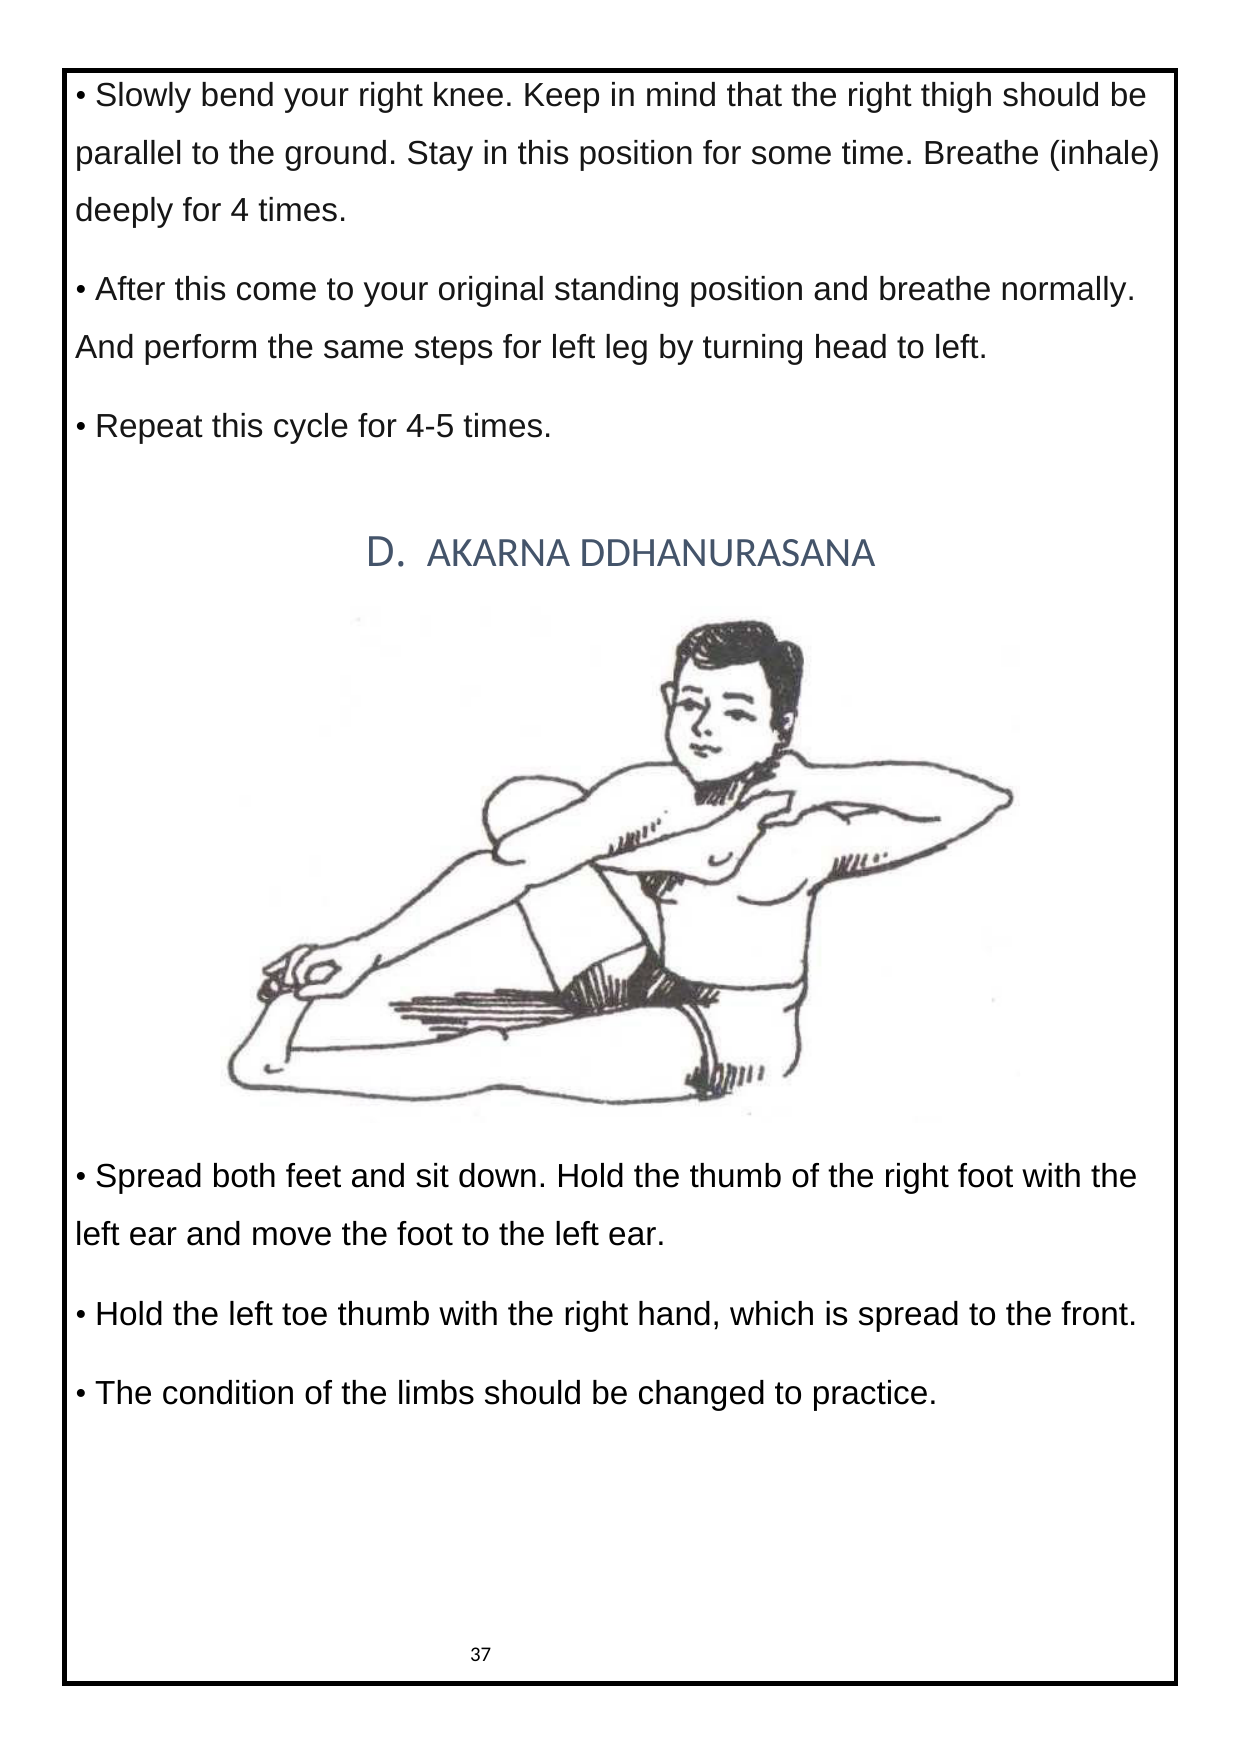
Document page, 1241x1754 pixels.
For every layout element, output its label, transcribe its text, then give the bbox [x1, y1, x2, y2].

text • After this come to your original standing position and breathe normally. And perform the same steps for left leg by turning head to left. [75, 269, 1165, 366]
text • The condition of the limbs should be changed to practice. [75, 1373, 1165, 1412]
text D. AKARNA DDHANURASANA [75, 521, 1165, 578]
text • Spread both feet and sit down. Hold the thumb of the right foot with the left ear and move the foot to the left ear. [75, 1157, 1165, 1253]
text • Slowly bend your right knee. Keep in mind that the right thigh should be parallel to the ground. Stay in this position for some time. Breathe (inhale) deeply for 4 times. [75, 75, 1165, 229]
text • Hold the left toe thumb with the right hand, which is spread to the front. [75, 1293, 1165, 1332]
text • Repeat this cycle for 4-5 times. [75, 406, 1165, 445]
